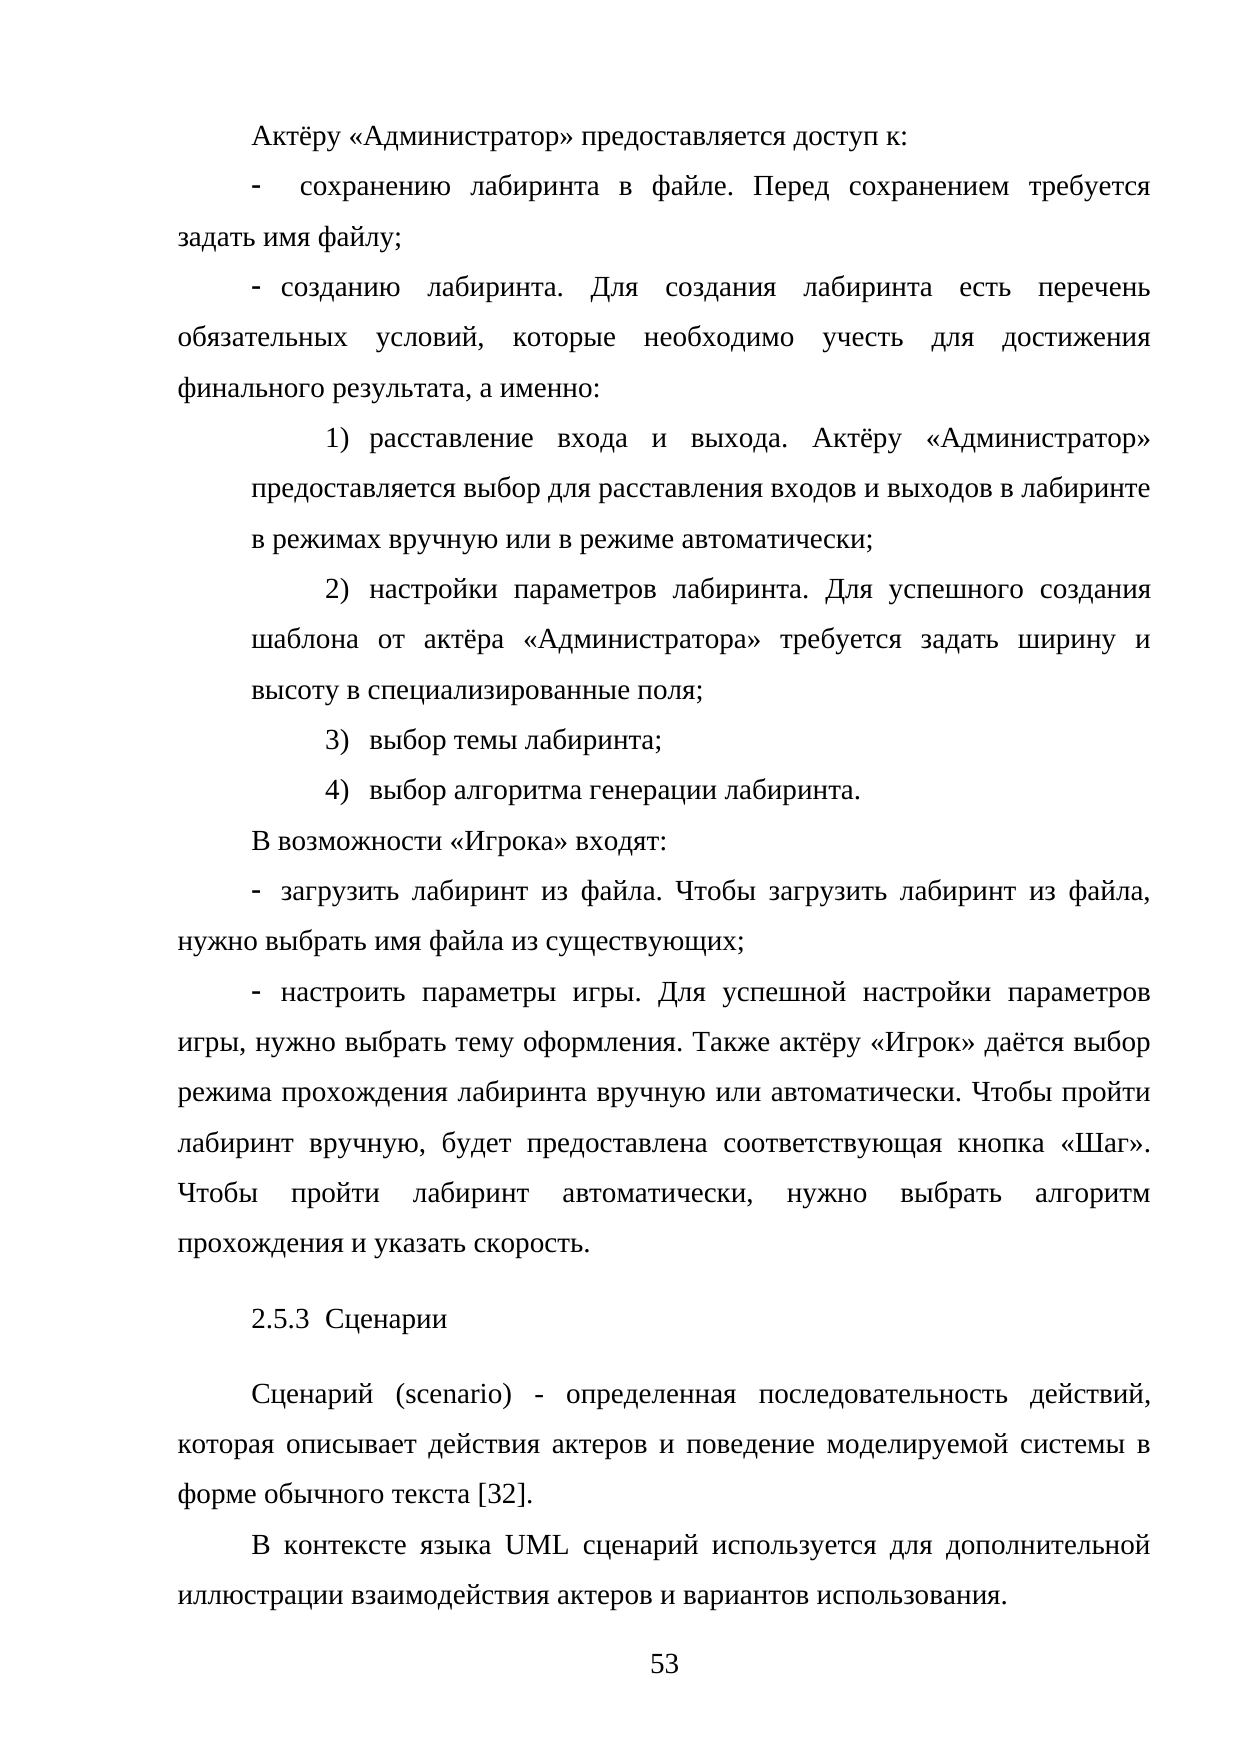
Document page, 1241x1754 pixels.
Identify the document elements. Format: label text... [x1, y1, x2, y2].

text Актёру «Администратор» предоставляется доступ к: [177, 118, 1152, 152]
list расставление входа и выхода. Актёру «Администратор» предоставляется выбор для расставления входов и выходов в лабиринте в режимах вручную или в режиме автоматически; [251, 420, 1152, 554]
list настроить параметры игры. Для успешной настройки параметров игры, нужно выбрать тему оформления. Также актёру «Игрок» даётся выбор режима прохождения лабиринта вручную или автоматически. Чтобы пройти лабиринт вручную, будет предоставлена соответствующая кнопка «Шаг». Чтобы пройти лабиринт автоматически, нужно выбрать алгоритм прохождения и указать скорость. [177, 974, 1152, 1259]
list выбор темы лабиринта; [251, 722, 1152, 756]
list загрузить лабиринт из файла. Чтобы загрузить лабиринт из файла, нужно выбрать имя файла из существующих; [177, 873, 1152, 957]
list настройки параметров лабиринта. Для успешного создания шаблона от актёра «Администратора» требуется задать ширину и высоту в специализированные поля; [251, 571, 1152, 705]
list выбор алгоритма генерации лабиринта. [251, 772, 1152, 806]
text Сценарии [251, 1301, 1152, 1334]
text В контексте языка UML сценарий используется для дополнительной иллюстрации взаимодействия актеров и вариантов использования. [177, 1527, 1152, 1611]
list созданию лабиринта. Для создания лабиринта есть перечень обязательных условий, которые необходимо учесть для достижения финального результата, а именно: [177, 269, 1152, 403]
list сохранению лабиринта в файле. Перед сохранением требуется задать имя файлу; [177, 168, 1152, 252]
text В возможности «Игрока» входят: [177, 823, 1152, 856]
text Сценарий (scenario) - определенная последовательность действий, которая описывает действия актеров и поведение моделируемой системы в форме обычного текста [32]. [177, 1376, 1152, 1510]
